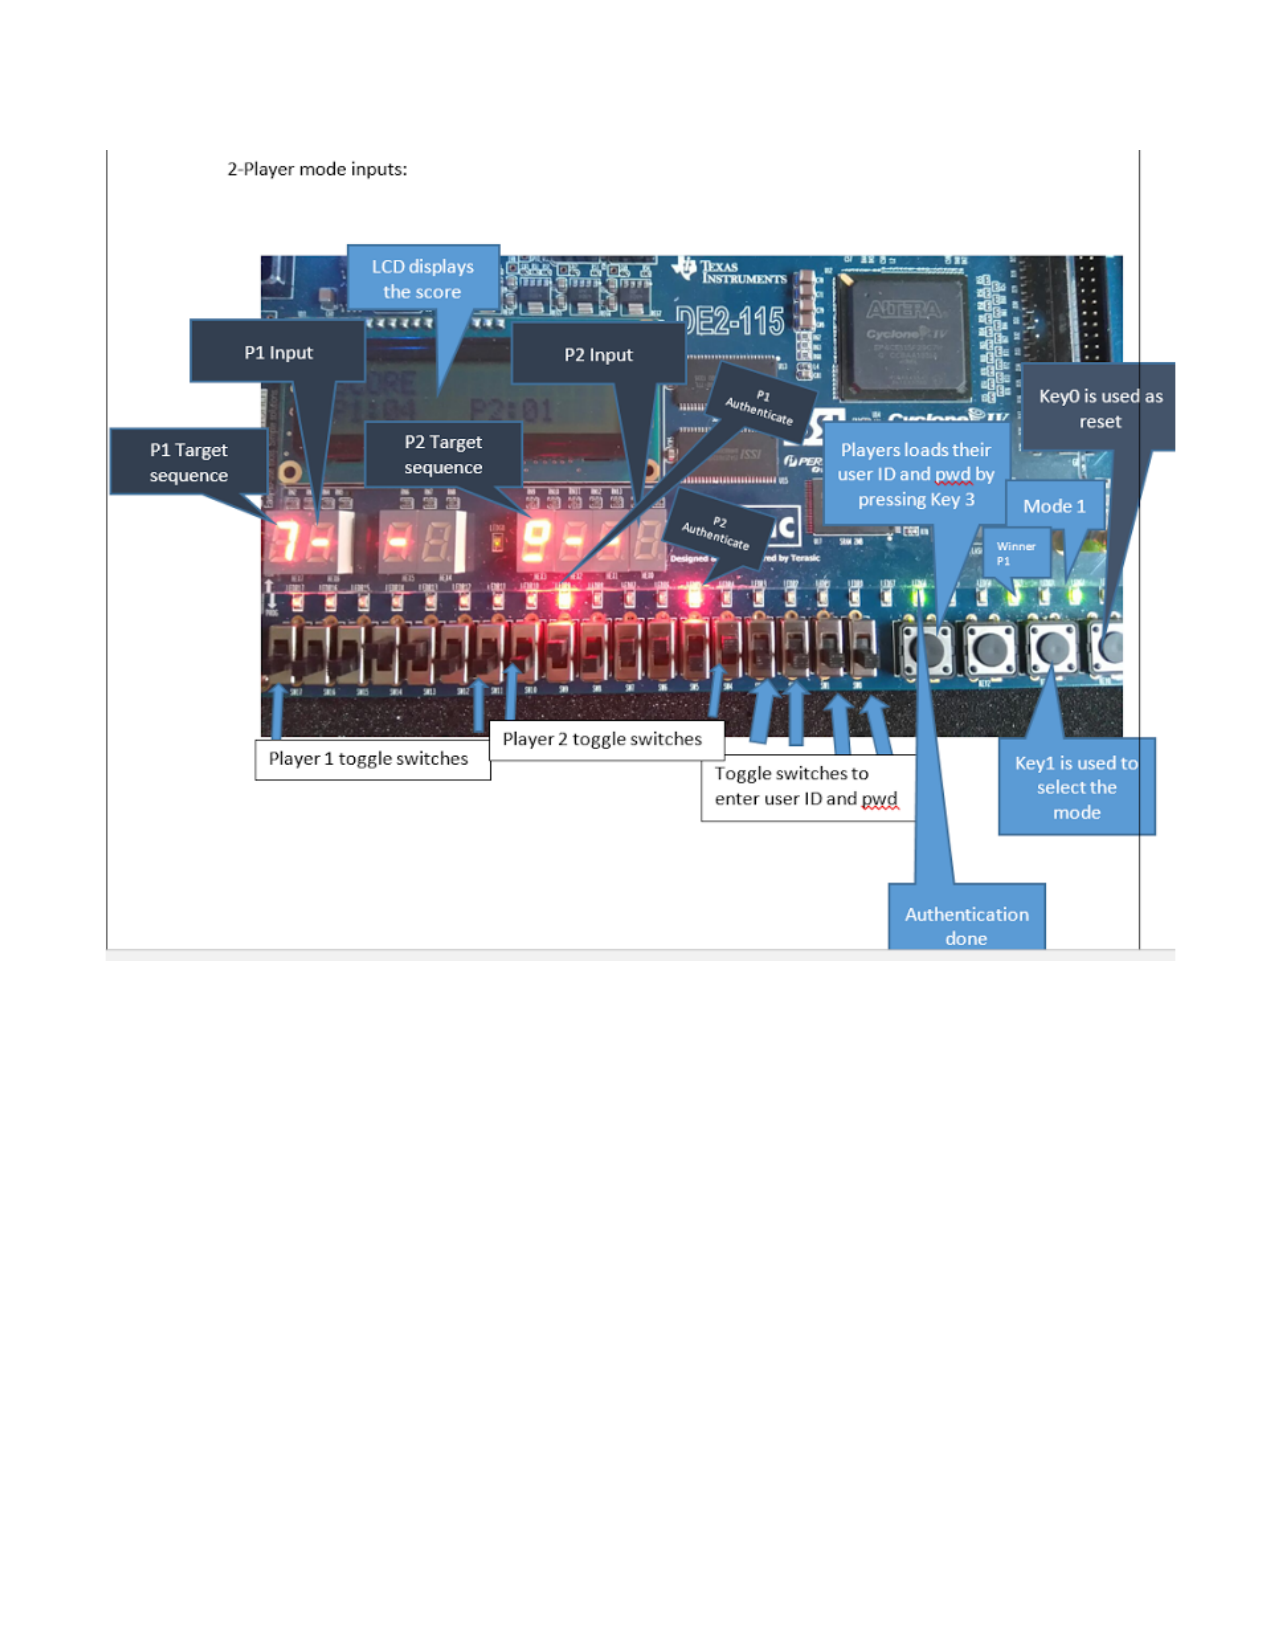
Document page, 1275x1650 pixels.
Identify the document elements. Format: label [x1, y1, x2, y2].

picture [105, 150, 1176, 961]
